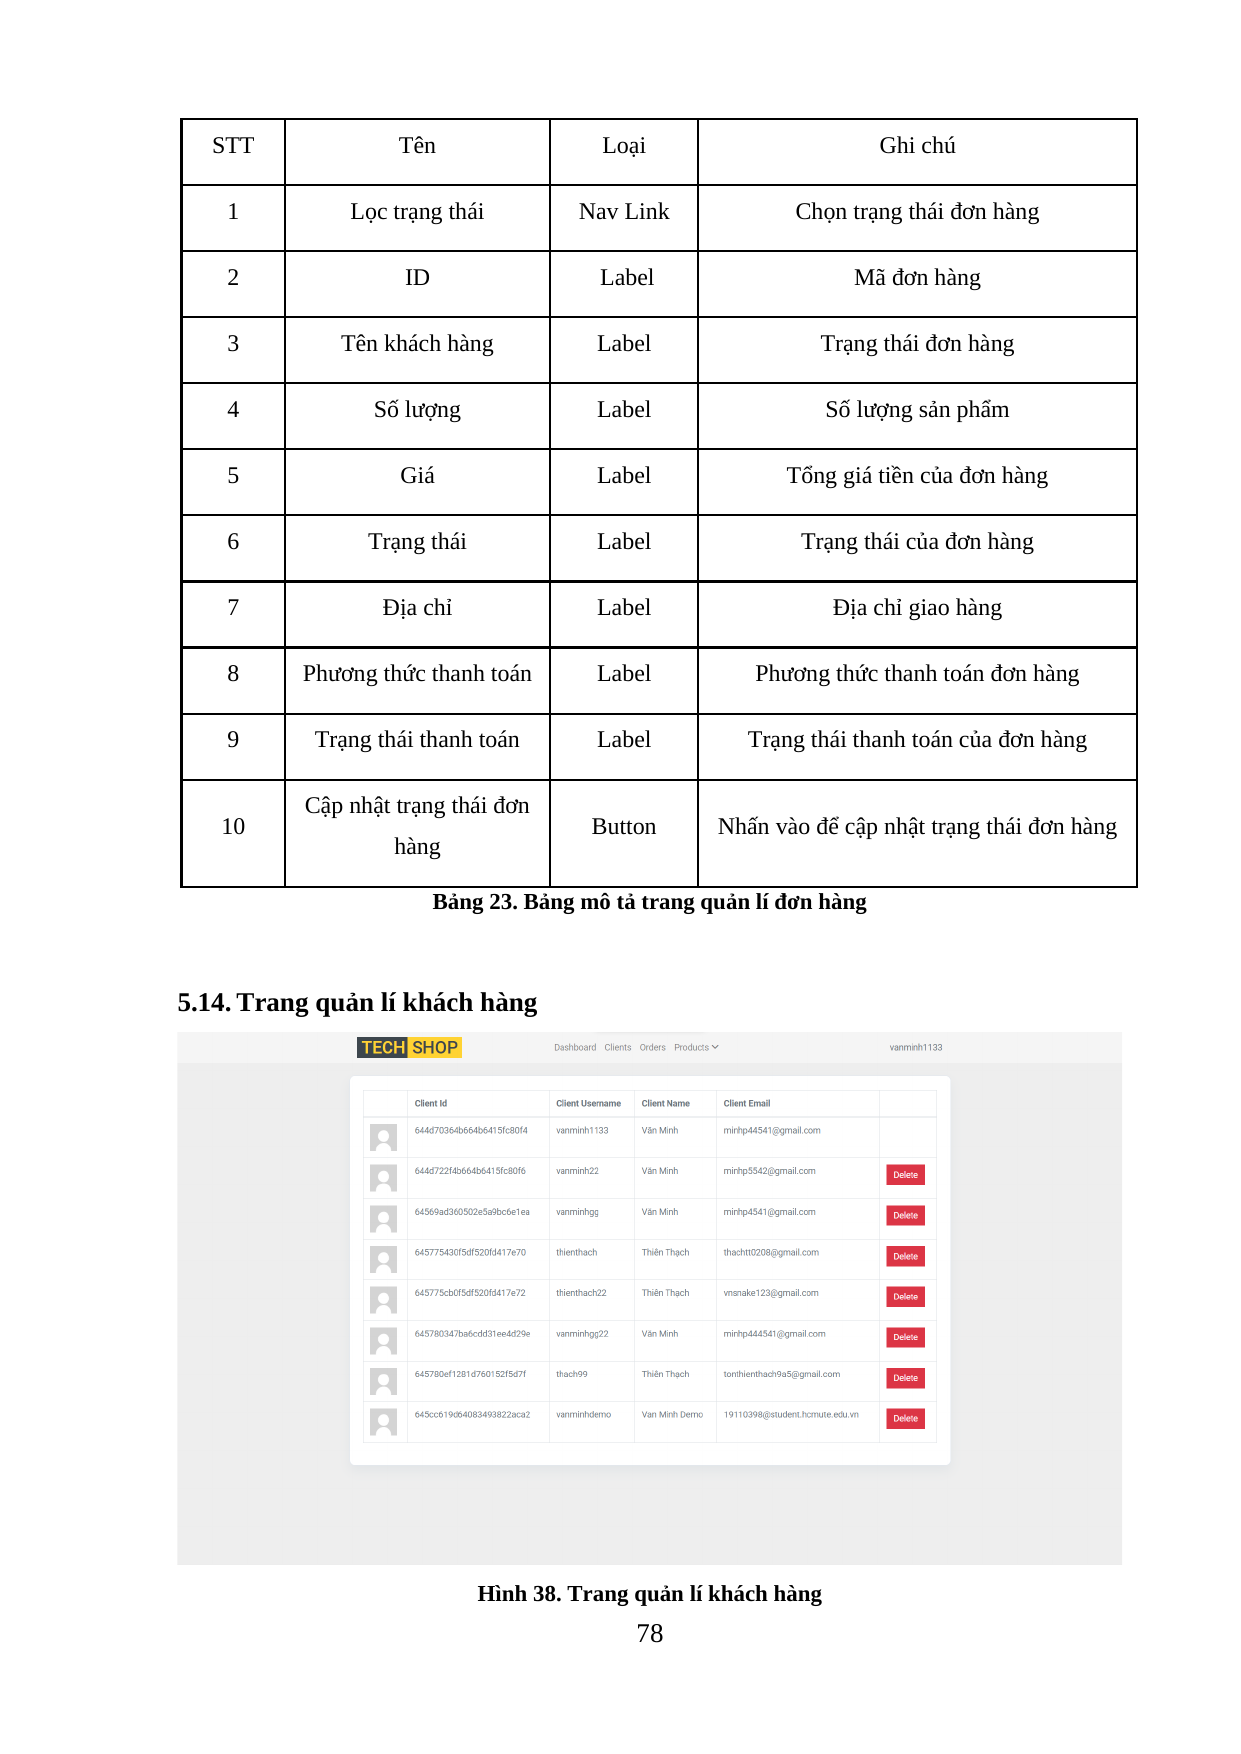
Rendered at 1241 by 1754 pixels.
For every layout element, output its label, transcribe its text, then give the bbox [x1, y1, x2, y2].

table_cell 7 [183, 583, 284, 646]
table_cell Nhấn vào để cập nhật trạng thái đơn hàng [699, 781, 1136, 886]
table_cell Label [551, 715, 697, 778]
table_cell Trạng thái thanh toán của đơn hàng [699, 715, 1136, 778]
table_header Ghi chú [699, 120, 1136, 184]
table_cell Button [551, 781, 697, 886]
table_cell Mã đơn hàng [699, 252, 1136, 316]
picture [177, 1032, 1123, 1565]
table_cell Trạng thái đơn hàng [699, 318, 1136, 382]
table_cell Chọn trạng thái đơn hàng [699, 186, 1136, 250]
table_cell Tổng giá tiền của đơn hàng [699, 450, 1136, 514]
table_cell Phương thức thanh toán [286, 649, 549, 712]
text Bảng 23. Bảng mô tả trang quản lí đơn hàng [177, 888, 1122, 914]
table_cell Số lượng sản phẩm [699, 384, 1136, 448]
table_cell 5 [183, 450, 284, 514]
table_cell Tên khách hàng [286, 318, 549, 382]
table_header Loại [551, 120, 697, 184]
table_cell Label [551, 516, 697, 580]
table_cell Cập nhật trạng thái đơn hàng [286, 781, 549, 886]
table_cell 9 [183, 715, 284, 778]
table_cell 10 [183, 781, 284, 886]
table_cell 2 [183, 252, 284, 316]
table_cell Label [551, 252, 697, 316]
table_cell 3 [183, 318, 284, 382]
table_cell Label [551, 649, 697, 712]
table_cell 6 [183, 516, 284, 580]
text Hình 38. Trang quản lí khách hàng [177, 1580, 1122, 1606]
subtitle Trang quản lí khách hàng [177, 986, 1122, 1017]
table_cell ID [286, 252, 549, 316]
table_cell Nav Link [551, 186, 697, 250]
table_cell Trạng thái [286, 516, 549, 580]
table_cell Trạng thái thanh toán [286, 715, 549, 778]
table_cell Trạng thái của đơn hàng [699, 516, 1136, 580]
table_cell Địa chỉ giao hàng [699, 583, 1136, 646]
table_cell Lọc trạng thái [286, 186, 549, 250]
table_cell Giá [286, 450, 549, 514]
table_header STT [183, 120, 284, 184]
table_cell Label [551, 318, 697, 382]
table_header Tên [286, 120, 549, 184]
table_cell Label [551, 583, 697, 646]
table_cell Địa chỉ [286, 583, 549, 646]
table_cell Số lượng [286, 384, 549, 448]
table_cell 4 [183, 384, 284, 448]
table_cell 8 [183, 649, 284, 712]
table_cell Phương thức thanh toán đơn hàng [699, 649, 1136, 712]
table_cell Label [551, 384, 697, 448]
table_cell 1 [183, 186, 284, 250]
table_cell Label [551, 450, 697, 514]
